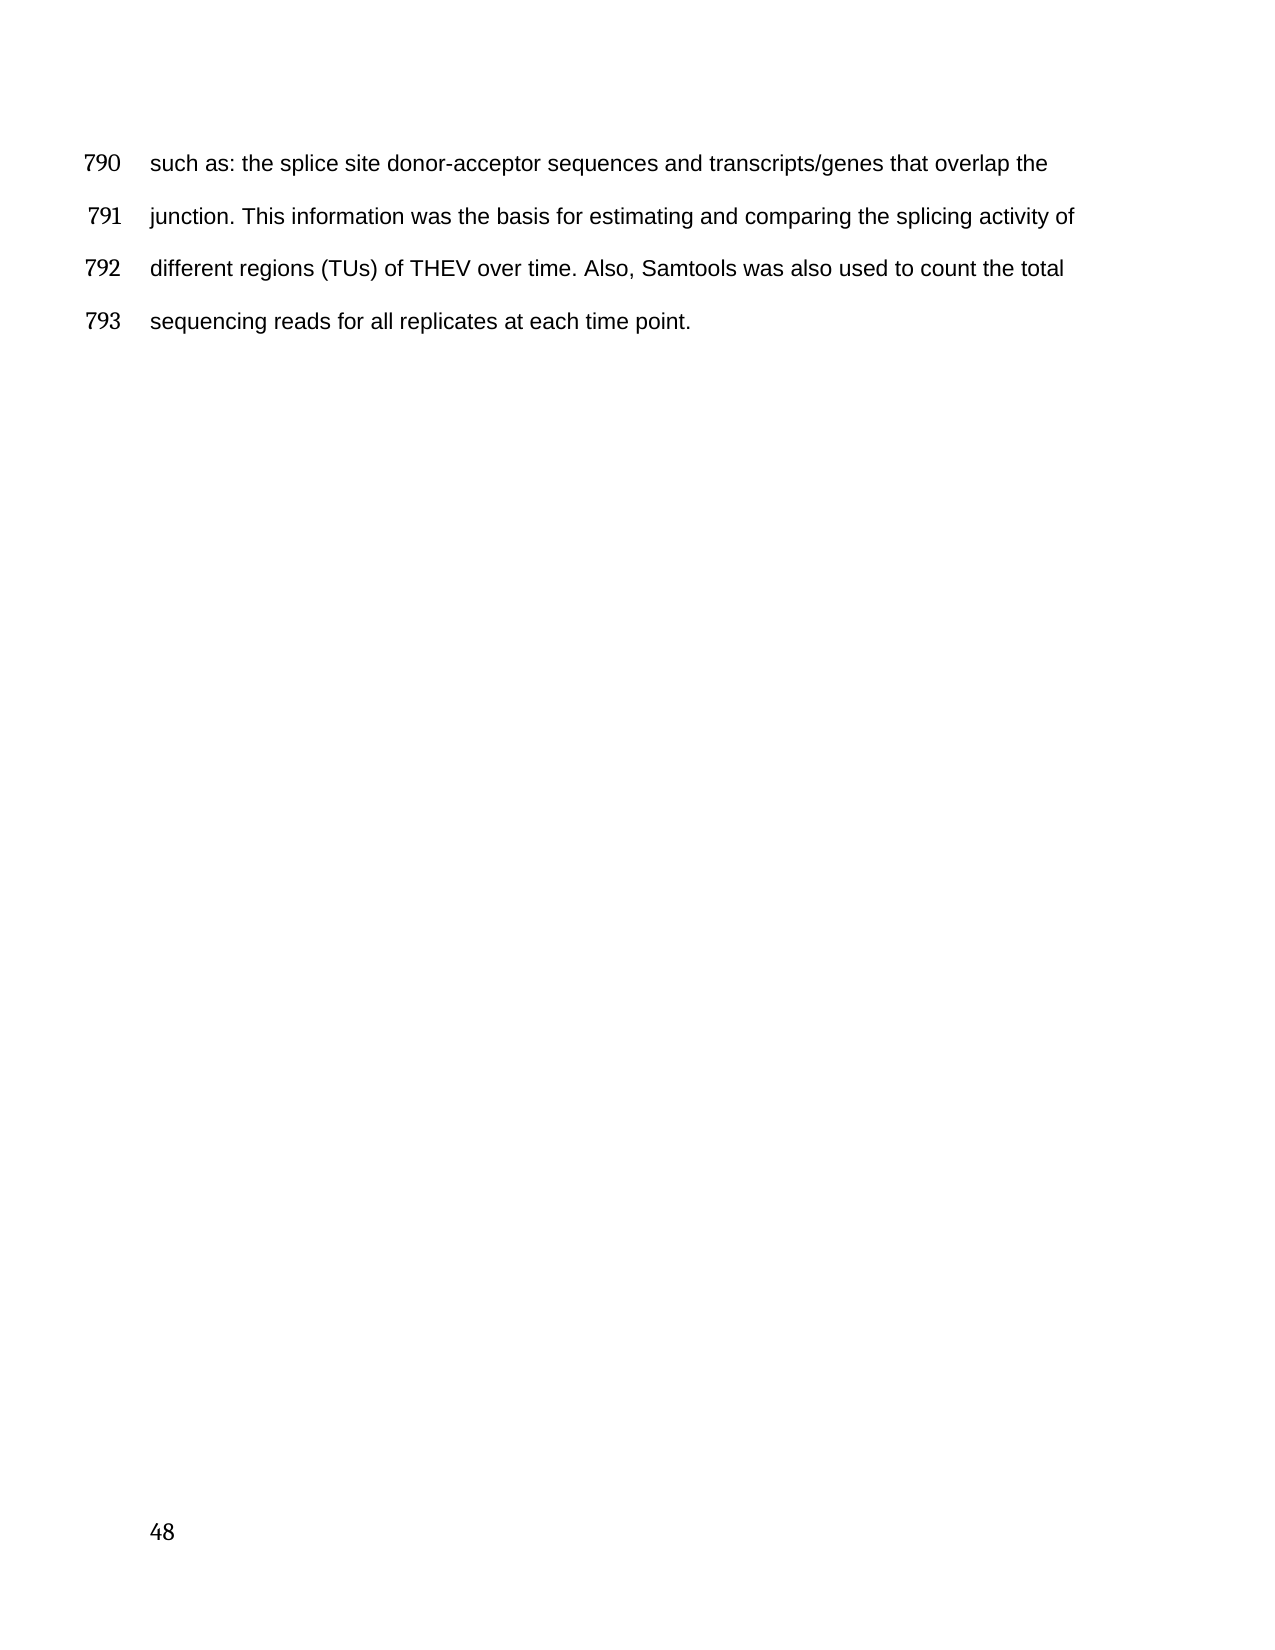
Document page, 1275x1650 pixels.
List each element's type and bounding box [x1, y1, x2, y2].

text [150, 150, 1125, 334]
